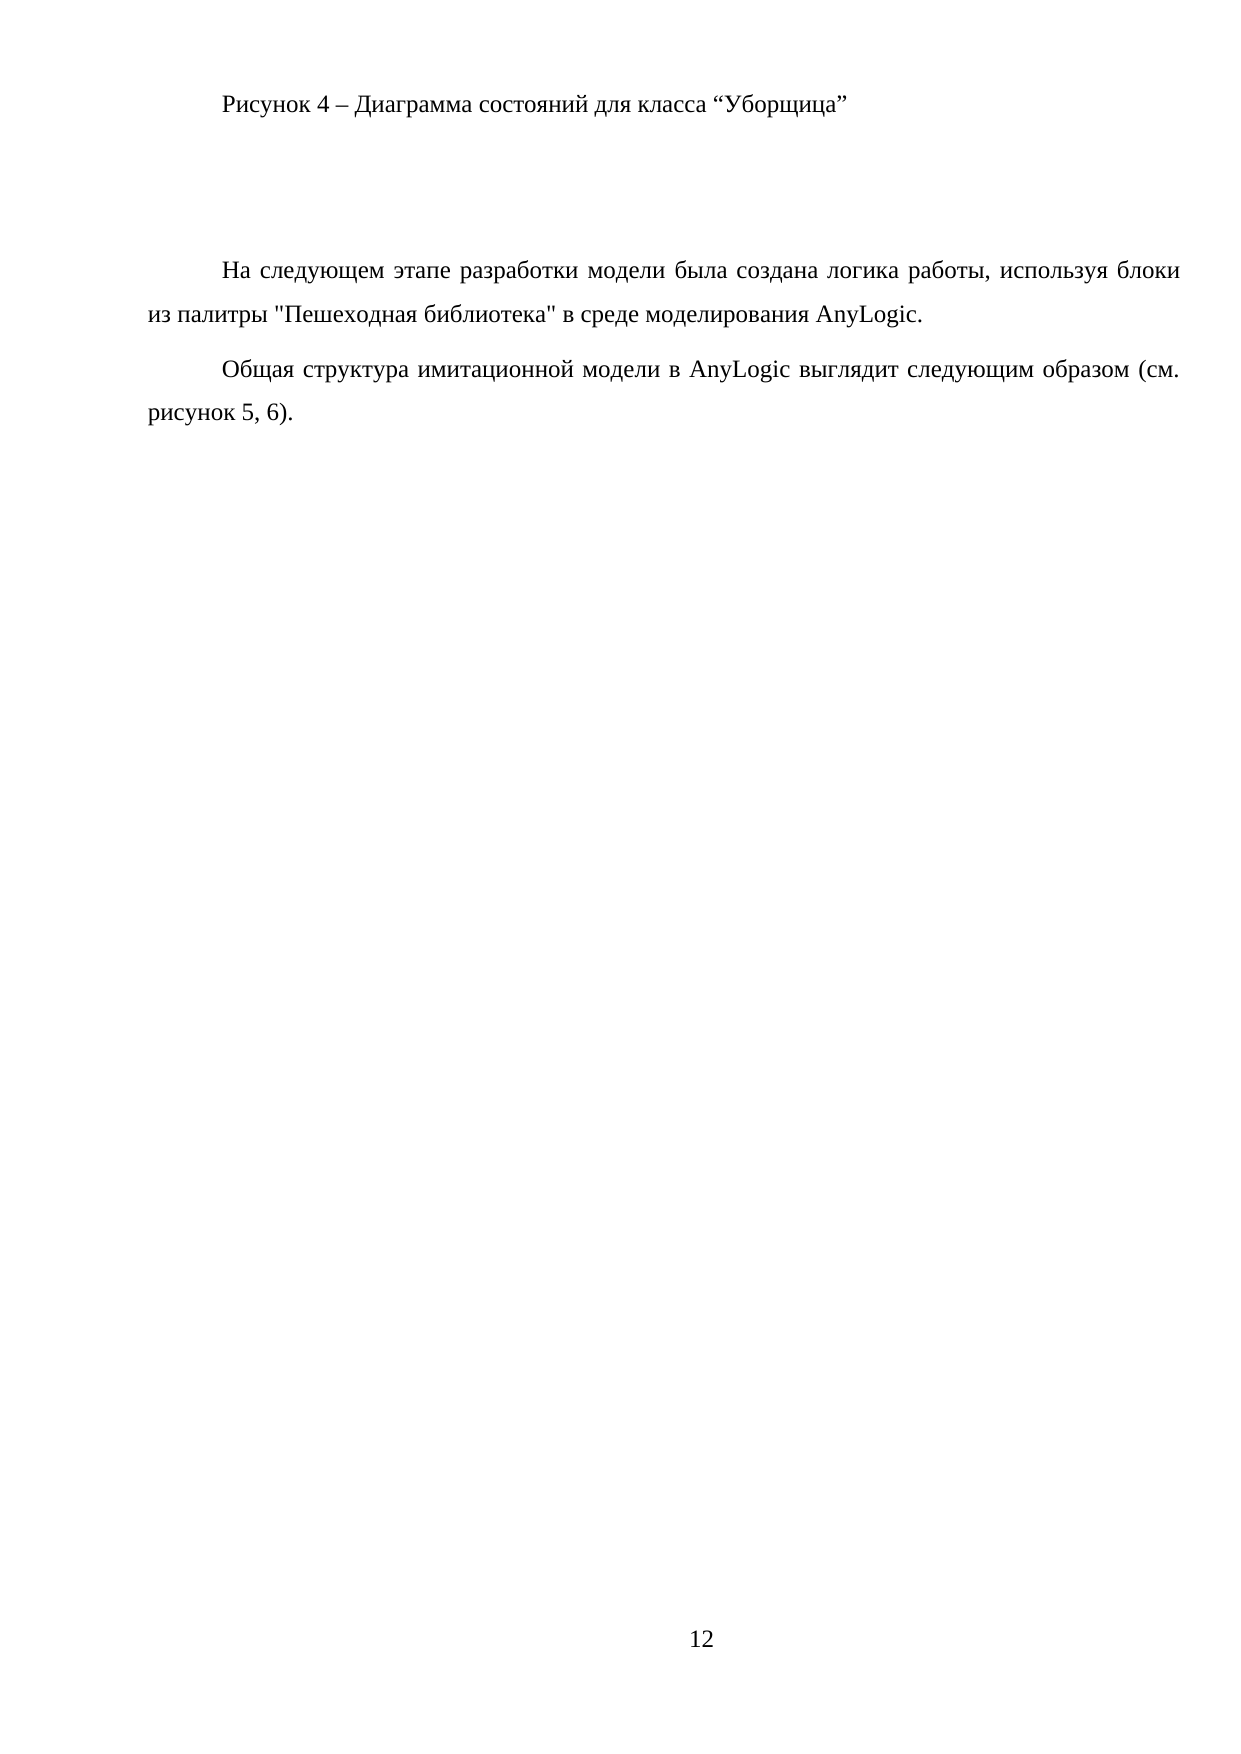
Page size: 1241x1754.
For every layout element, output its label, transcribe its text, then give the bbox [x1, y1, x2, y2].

text На следующем этапе разработки модели была создана логика работы, используя блоки из палитры "Пешеходная библиотека" в среде моделирования AnyLogic. [148, 256, 1181, 327]
text Общая структура имитационной модели в AnyLogic выглядит следующим образом (см. рисунок 5, 6). [148, 354, 1181, 426]
text Рисунок 4 – Диаграмма состояний для класса “Уборщица” [148, 89, 1181, 117]
